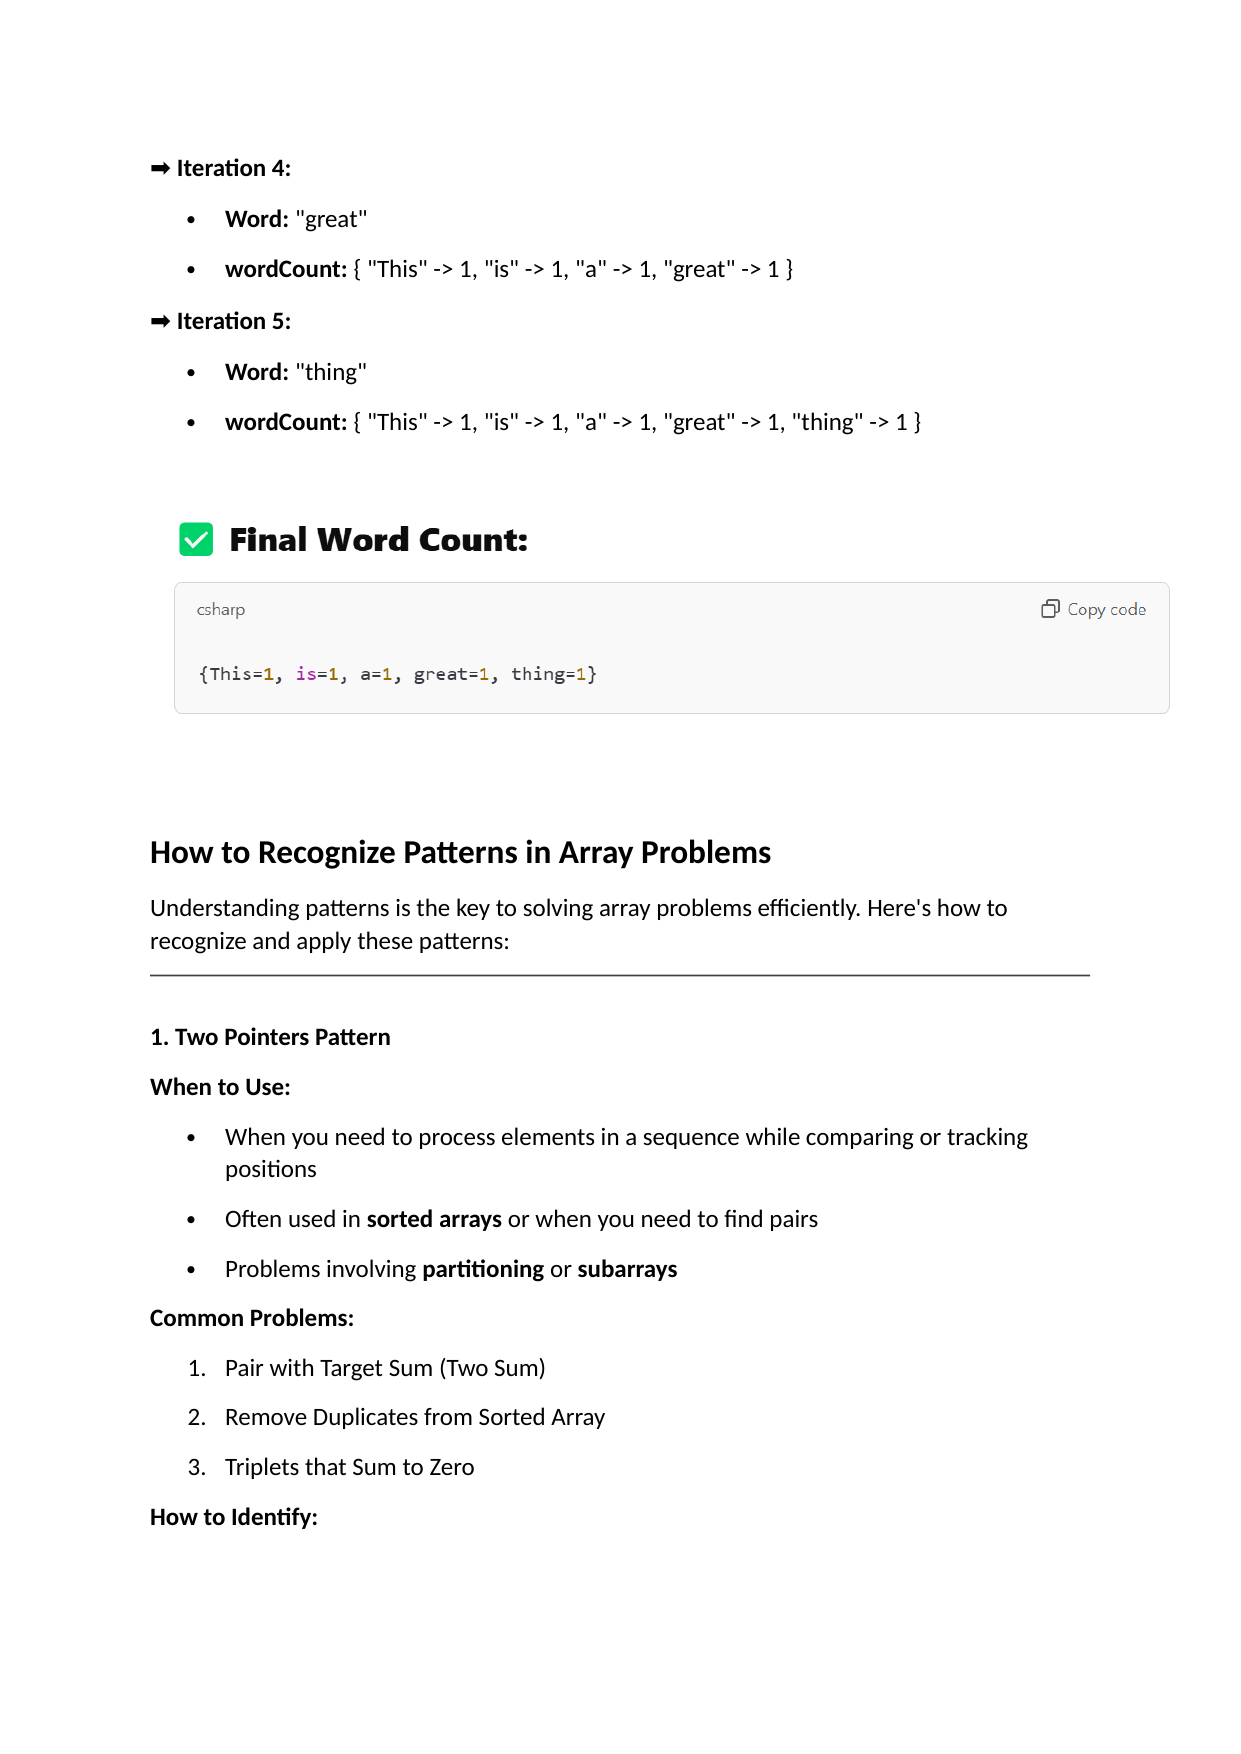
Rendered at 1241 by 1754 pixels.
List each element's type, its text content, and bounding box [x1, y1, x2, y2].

list Remove Duplicates from Sorted Array [187, 1402, 1090, 1432]
picture [150, 504, 1195, 764]
list wordCount: { "This" -> 1, "is" -> 1, "a" -> 1, "great" -> 1 } [187, 253, 1090, 283]
list When you need to process elements in a sequence while comparing or tracking positions [187, 1121, 1090, 1184]
text 1. Two Pointers Pattern [150, 1022, 1090, 1052]
text How to Identify: [150, 1501, 1090, 1531]
list Word: "great" [187, 203, 1090, 234]
list Often used in sorted arrays or when you need to find pairs [187, 1203, 1090, 1234]
list Pair with Target Sum (Two Sum) [187, 1352, 1090, 1382]
list Problems involving partitioning or subarrays [187, 1253, 1090, 1283]
text ➡️ Iteration 4: [150, 150, 1090, 184]
text When to Use: [150, 1071, 1090, 1102]
list Word: "thing" [187, 356, 1090, 387]
text How to Recognize Patterns in Array Problems [150, 832, 1090, 872]
text Understanding patterns is the key to solving array problems efficiently. Here's how to recognize and apply these patterns: [150, 892, 1090, 956]
text ➡️ Iteration 5: [150, 303, 1090, 337]
text Common Problems: [150, 1302, 1090, 1333]
list wordCount: { "This" -> 1, "is" -> 1, "a" -> 1, "great" -> 1, "thing" -> 1 } [187, 406, 1090, 436]
list Triplets that Sum to Zero [187, 1451, 1090, 1482]
